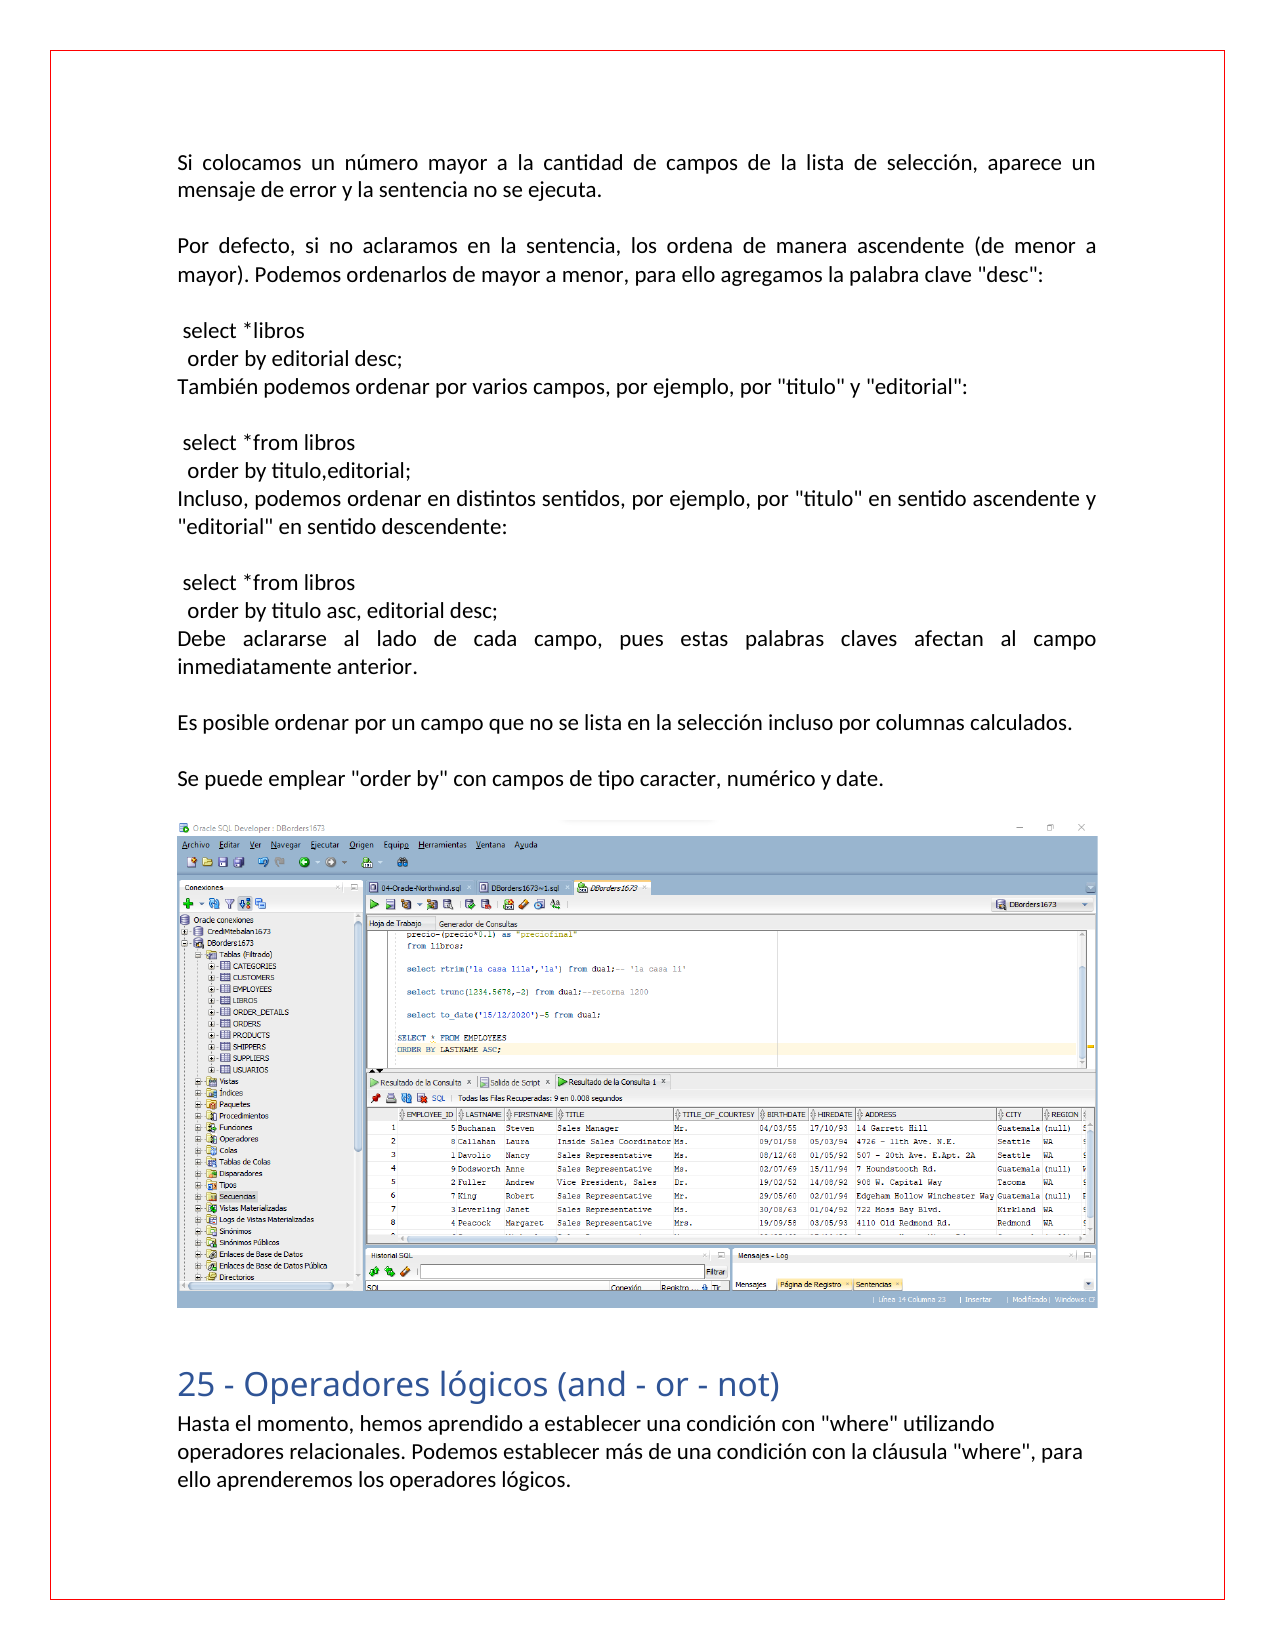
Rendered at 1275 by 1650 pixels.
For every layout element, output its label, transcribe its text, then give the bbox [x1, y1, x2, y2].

text order by editorial desc; [177, 344, 1098, 372]
text select *from libros [177, 568, 1098, 596]
text select *libros [177, 316, 1098, 344]
text Por defecto, si no aclaramos en la sentencia, los ordena de manera ascendente (de menor a mayor). Podemos ordenarlos de mayor a menor, para ello agregamos la palabra clave "desc": [177, 232, 1098, 288]
text Debe aclararse al lado de cada campo, pues estas palabras claves afectan al campo inmediatamente anterior. [177, 624, 1098, 680]
text order by titulo,editorial; [177, 456, 1098, 484]
text Incluso, podemos ordenar en distintos sentidos, por ejemplo, por "titulo" en sentido ascendente y "editorial" en sentido descendente: [177, 484, 1098, 540]
subtitle 25 - Operadores lógicos (and - or - not) [177, 1361, 1098, 1406]
text Se puede emplear "order by" con campos de tipo caracter, numérico y date. [177, 764, 1098, 792]
text select *from libros [177, 428, 1098, 456]
text Si colocamos un número mayor a la cantidad de campos de la lista de selección, aparece un mensaje de error y la sentencia no se ejecuta. [177, 148, 1098, 204]
text Hasta el momento, hemos aprendido a establecer una condición con "where" utilizando operadores relacionales. Podemos establecer más de una condición con la cláusula "where", para ello aprenderemos los operadores lógicos. [177, 1409, 1098, 1493]
text También podemos ordenar por varios campos, por ejemplo, por "titulo" y "editorial": [177, 372, 1098, 400]
text Es posible ordenar por un campo que no se lista en la selección incluso por columnas calculados. [177, 708, 1098, 736]
picture [177, 820, 1098, 1308]
text order by titulo asc, editorial desc; [177, 596, 1098, 624]
